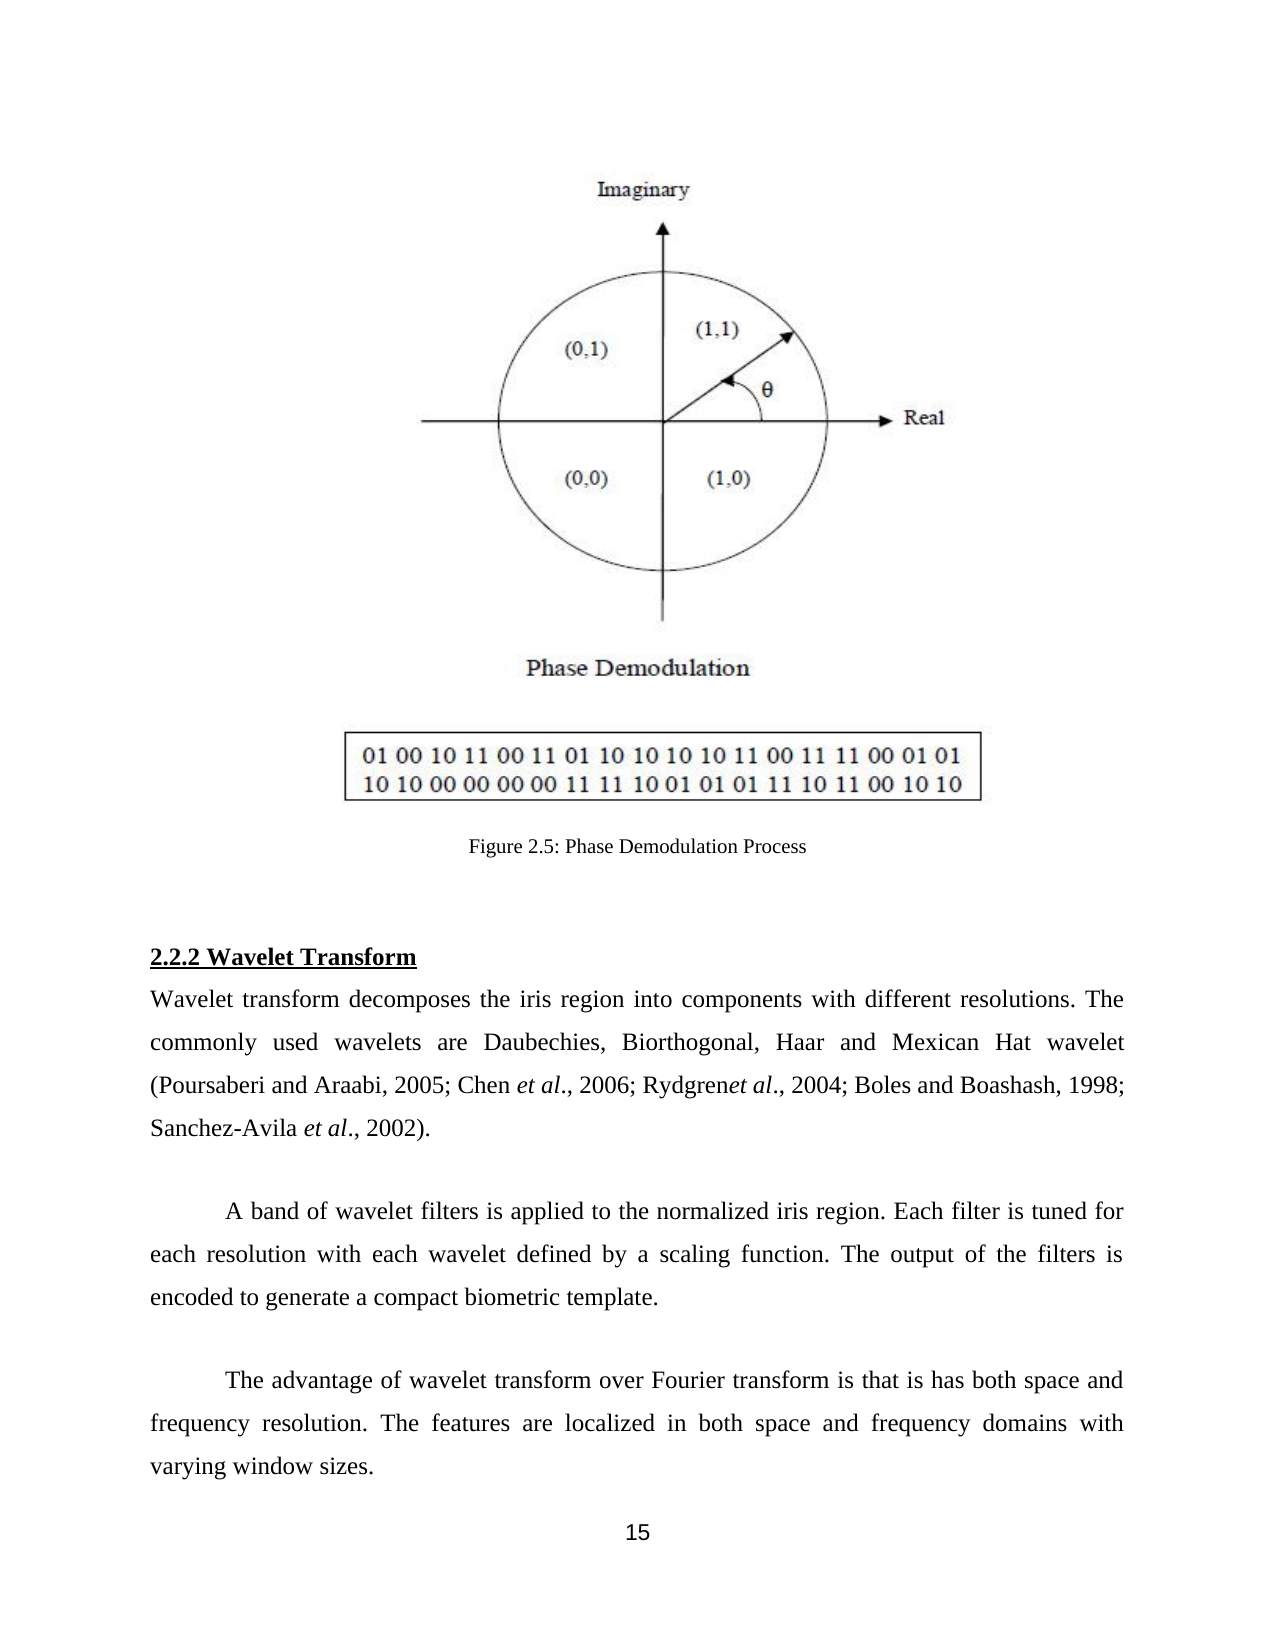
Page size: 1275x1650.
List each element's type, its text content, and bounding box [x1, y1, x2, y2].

subtitle 2.2.2 Wavelet Transform [150, 942, 1125, 971]
picture [279, 150, 996, 821]
text The advantage of wavelet transform over Fourier transform is that is has both space and frequency resolution. The features are localized in both space and frequency domains with varying window sizes. [150, 1365, 1125, 1480]
text Wavelet transform decomposes the iris region into components with different resolutions. The commonly used wavelets are Daubechies, Biorthogonal, Haar and Mexican Hat wavelet (Poursaberi and Araabi, 2005; Chen et al., 2006; Rydgrenet al., 2004; Boles and Boashash, 1998; Sanchez-Avila et al., 2002). [150, 984, 1125, 1142]
text Figure 2.5: Phase Demodulation Process [150, 834, 1125, 858]
text A band of wavelet filters is applied to the normalized iris region. Each filter is tuned for each resolution with each wavelet defined by a scaling function. The output of the filters is encoded to generate a compact biometric template. [150, 1196, 1125, 1311]
